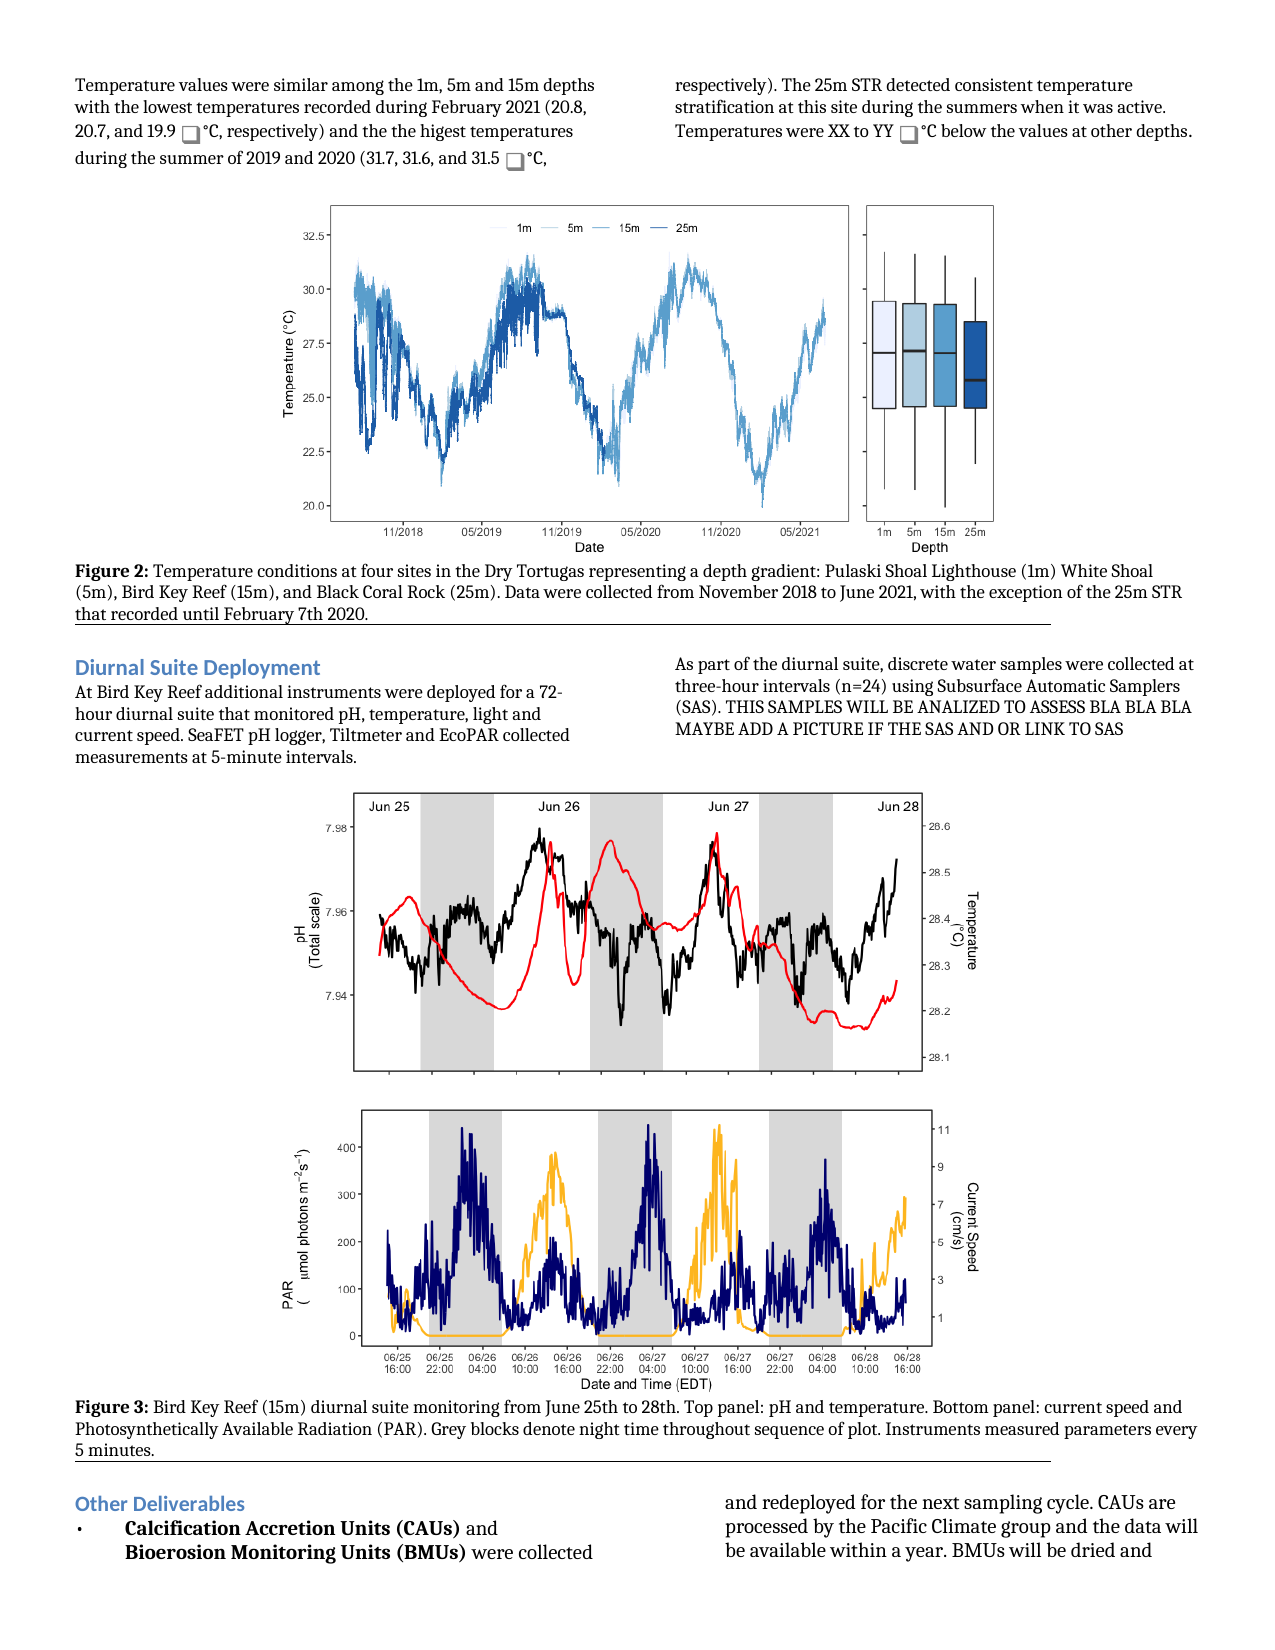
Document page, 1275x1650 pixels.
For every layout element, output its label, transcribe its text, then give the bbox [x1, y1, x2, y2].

text Figure 3: Bird Key Reef (15m) diurnal suite monitoring from June 25th to 28th. Top panel: pH and temperature. Bottom panel: current speed and Photosynthetically Available Radiation (PAR). Grey blocks denote night time throughout sequence of plot. Instruments measured parameters every 5 minutes. [75, 1397, 1200, 1462]
text MAYBE ADD A PICTURE IF THE SAS AND OR LINK TO SAS [675, 718, 1200, 740]
text Temperature values were similar among the 1m, 5m and 15m depths with the lowest temperatures recorded during February 2021 (20.8, 20.7, and 19.9 C, respectively) and the the higest temperatures during the summer of 2019 and 2020 (31.7, 31.6, and 31.5 C, respectively). The 25m STR detected consistent temperature stratification at this site during the summers when it was active. Temperatures were XX to YY C below the values at other depths. [675, 75, 1200, 145]
subtitle Diurnal Suite Deployment [75, 653, 600, 682]
text Figure 2: Temperature conditions at four sites in the Dry Tortugas representing a depth gradient: Pulaski Shoal Lighthouse (1m) White Shoal (5m), Bird Key Reef (15m), and Black Coral Rock (25m). Data were collected from November 2018 to June 2021, with the exception of the 25m STR that recorded until February 7th 2020. [75, 560, 1200, 625]
picture [276, 198, 999, 560]
text At Bird Key Reef additional instruments were deployed for a 72-hour diurnal suite that monitored pH, temperature, light and current speed. SeaFET pH logger, Tiltmeter and EcoPAR collected measurements at 5-minute intervals. [75, 682, 600, 768]
text Temperature values were similar among the 1m, 5m and 15m depths with the lowest temperatures recorded during February 2021 (20.8, 20.7, and 19.9 C, respectively) and the the higest temperatures during the summer of 2019 and 2020 (31.7, 31.6, and 31.5 C, respectively). The 25m STR detected consistent temperature stratification at this site during the summers when it was active. Temperatures were XX to YY C below the values at other depths. [75, 75, 600, 172]
text As part of the diurnal suite, discrete water samples were collected at three-hour intervals (n=24) using Subsurface Automatic Samplers (SAS). THIS SAMPLES WILL BE ANALIZED TO ASSESS BLA BLA BLA [675, 653, 1200, 718]
subtitle Other Deliverables [75, 1490, 600, 1517]
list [75, 1517, 600, 1565]
picture [276, 789, 999, 1397]
